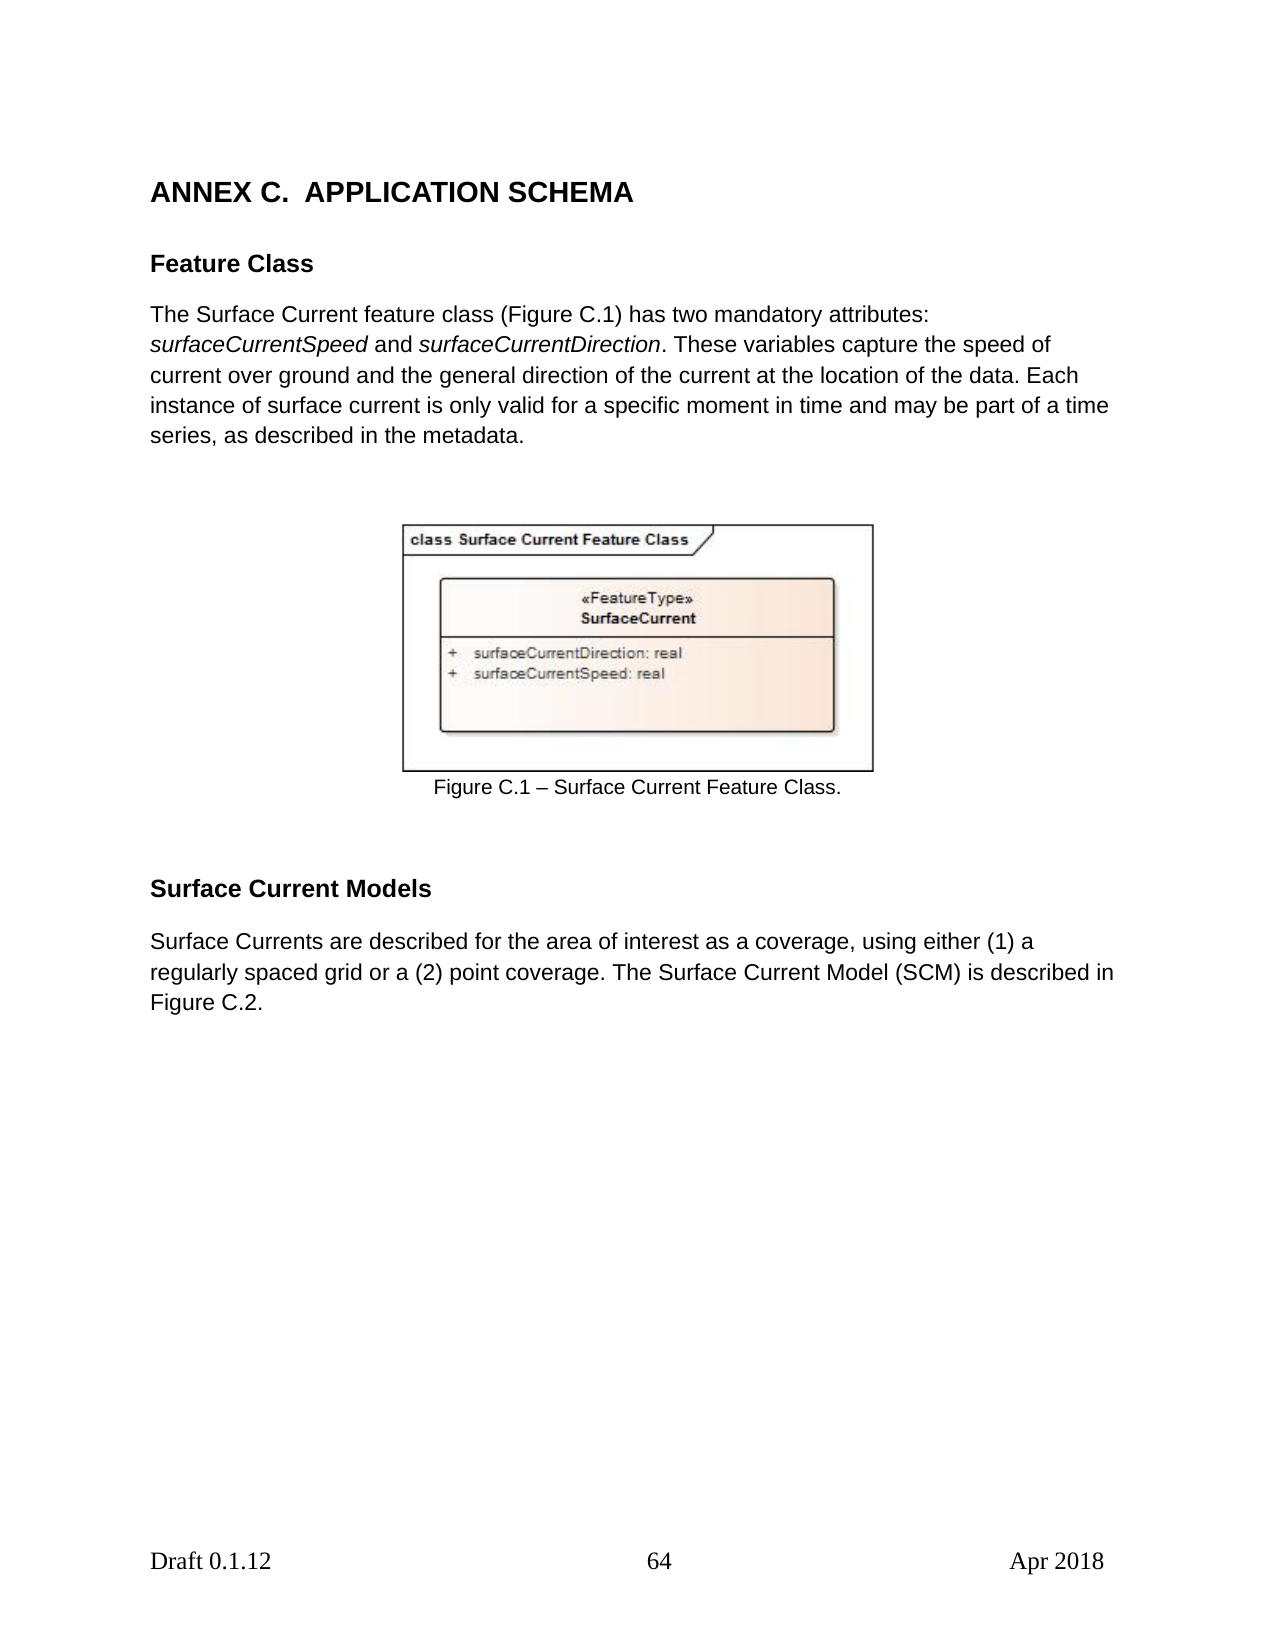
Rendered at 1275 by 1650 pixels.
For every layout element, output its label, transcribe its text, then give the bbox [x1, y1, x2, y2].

text The Surface Current feature class (Figure C.1) has two mandatory attributes: surfaceCurrentSpeed and surfaceCurrentDirection. These variables capture the speed of current over ground and the general direction of the current at the location of the data. Each instance of surface current is only valid for a specific moment in time and may be part of a time series, as described in the metadata. [150, 301, 1125, 448]
text ANNEX C. APPLICATION SCHEMA [150, 175, 1125, 208]
text Surface Current Models [150, 874, 1125, 903]
text Surface Currents are described for the area of interest as a coverage, using either (1) a regularly spaced grid or a (2) point coverage. The Surface Current Model (SCM) is described in Figure C.2. [150, 928, 1125, 1015]
text Feature Class [150, 249, 1125, 278]
picture [401, 524, 874, 772]
